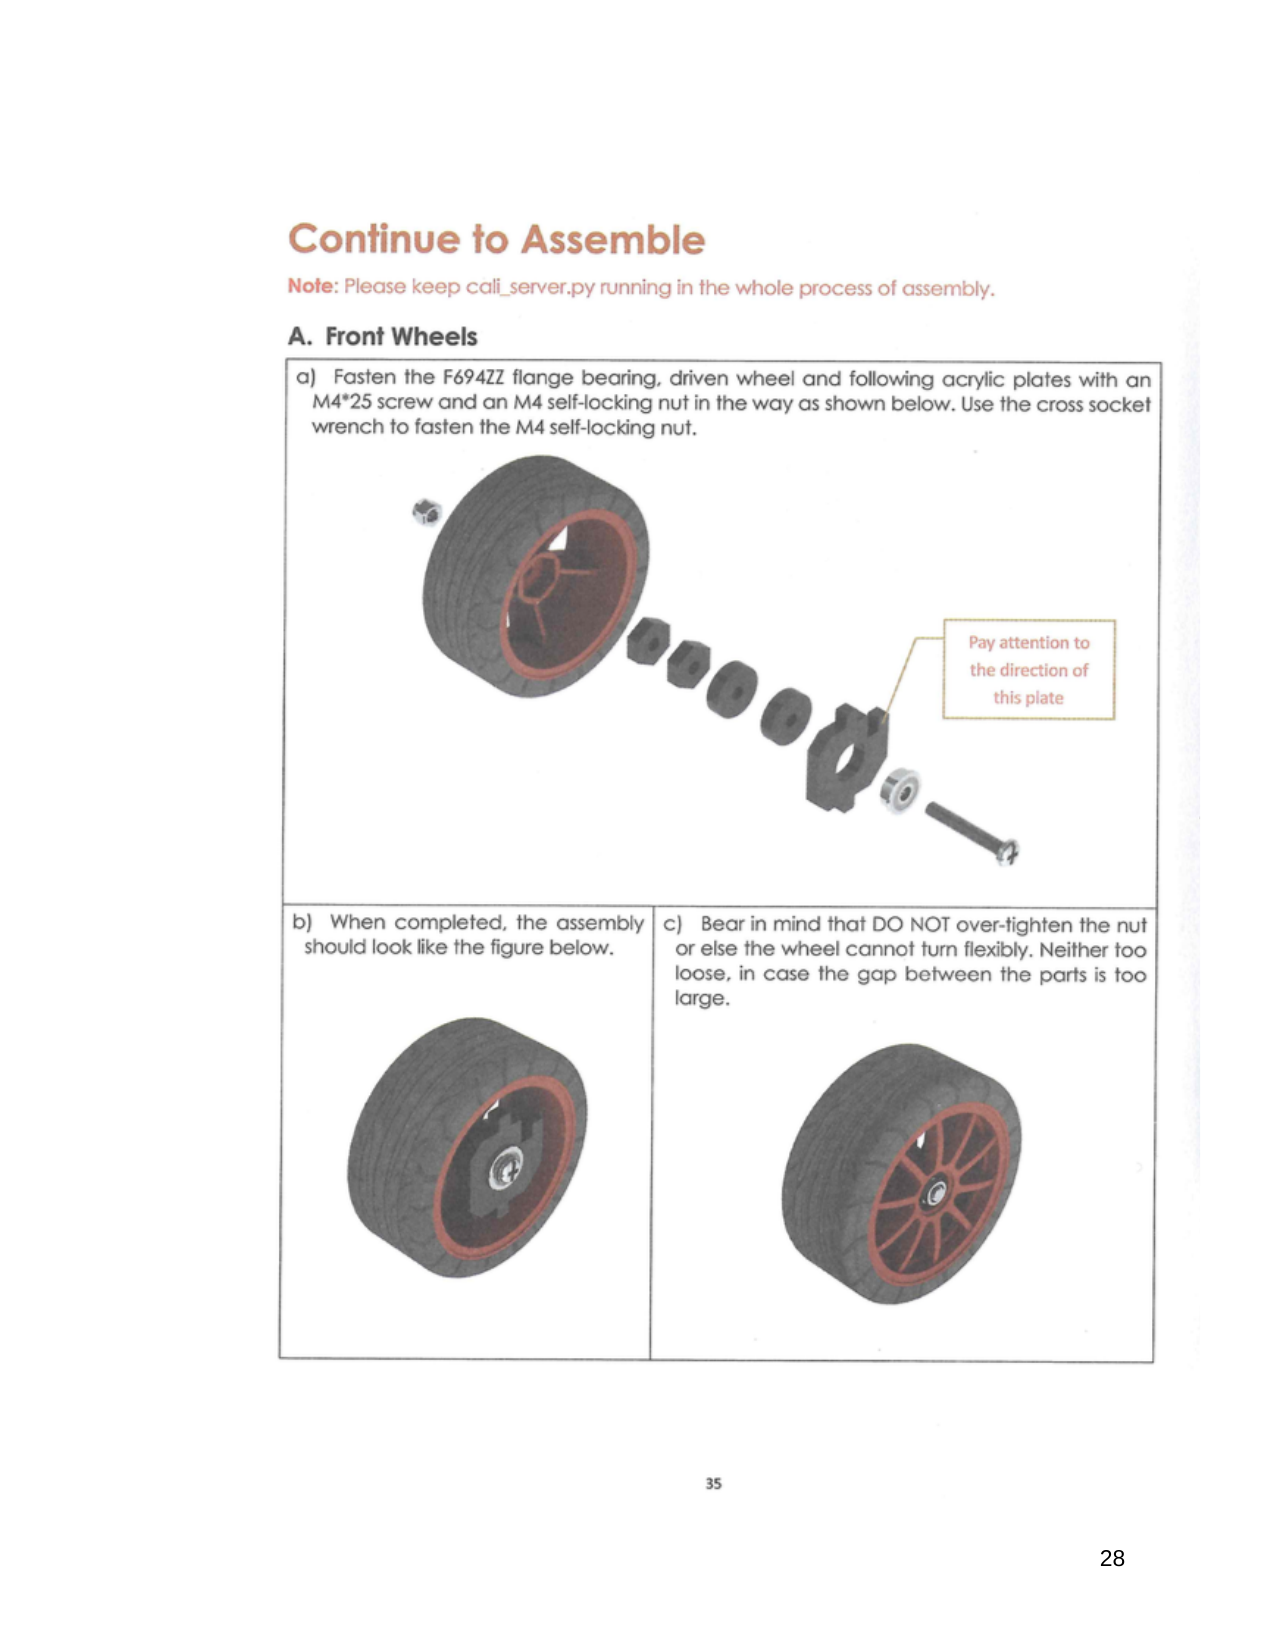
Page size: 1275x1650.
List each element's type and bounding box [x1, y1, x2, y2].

picture [225, 150, 1200, 1501]
